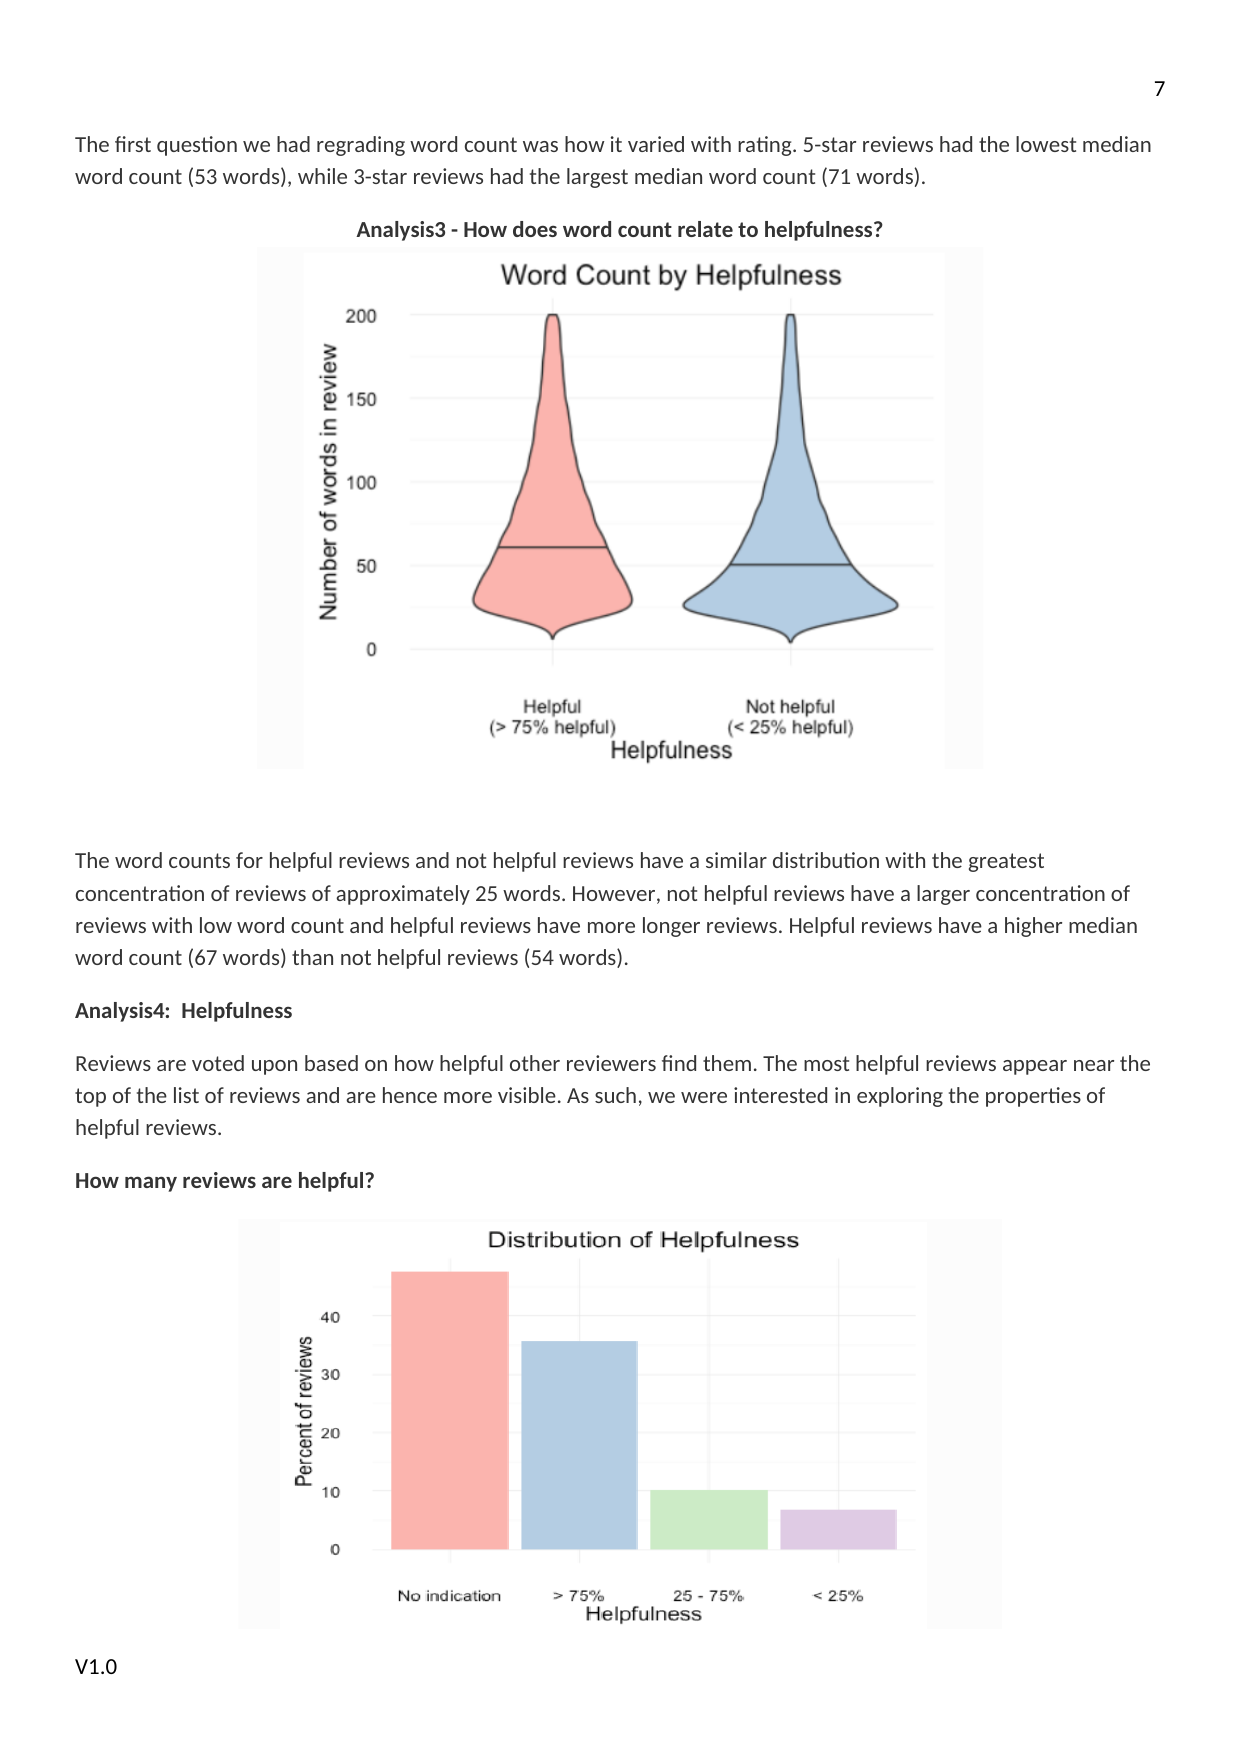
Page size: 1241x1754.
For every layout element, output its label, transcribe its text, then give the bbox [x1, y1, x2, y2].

text The first question we had regrading word count was how it varied with rating. 5-star reviews had the lowest median word count (53 words), while 3-star reviews had the largest median word count (71 words). [75, 130, 1165, 190]
text Analysis4: Helpfulness [75, 996, 1165, 1024]
text Reviews are voted upon based on how helpful other reviewers find them. The most helpful reviews appear near the top of the list of reviews and are hence more visible. As such, we were interested in exploring the properties of helpful reviews. [75, 1049, 1165, 1141]
picture [238, 1219, 1002, 1629]
text The word counts for helpful reviews and not helpful reviews have a similar distribution with the greatest concentration of reviews of approximately 25 words. However, not helpful reviews have a larger concentration of reviews with low word count and helpful reviews have more longer reviews. Helpful reviews have a higher median word count (67 words) than not helpful reviews (54 words). [75, 846, 1165, 971]
text How many reviews are helpful? [75, 1166, 1165, 1194]
picture [256, 247, 984, 769]
